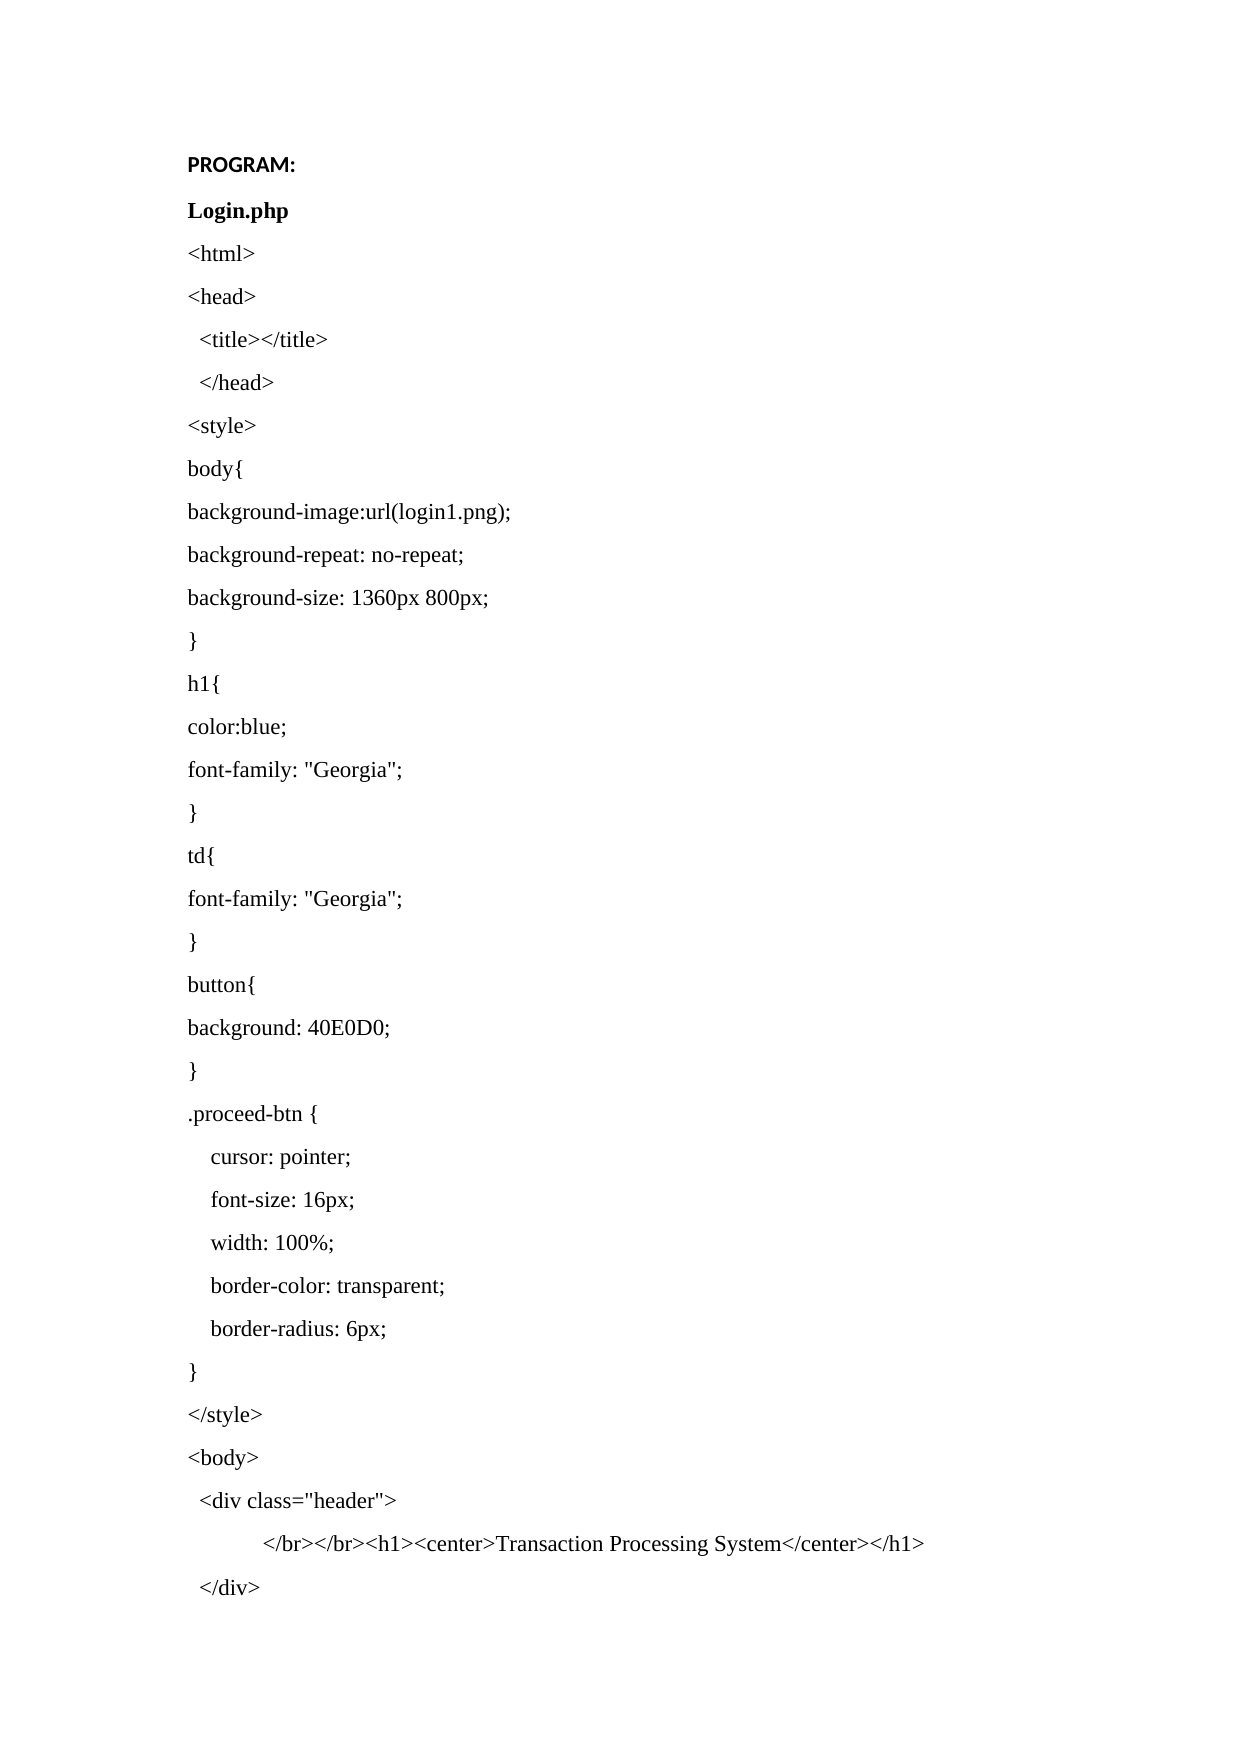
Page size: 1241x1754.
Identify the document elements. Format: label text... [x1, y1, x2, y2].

text <body> [187, 1444, 1053, 1471]
text </head> [187, 369, 1053, 395]
text <head> [187, 283, 1053, 309]
text background-repeat: no-repeat; [187, 541, 1053, 567]
text button{ [187, 971, 1053, 998]
text font-family: "Georgia"; [187, 885, 1053, 912]
text } [187, 627, 1053, 653]
text color:blue; [187, 713, 1053, 739]
text } [187, 928, 1053, 954]
text font-size: 16px; [187, 1186, 1053, 1213]
text border-radius: 6px; [187, 1315, 1053, 1342]
text } [187, 1358, 1053, 1385]
text <div class="header"> [187, 1487, 1053, 1514]
text .proceed-btn { [187, 1100, 1053, 1127]
text </style> [187, 1401, 1053, 1428]
text <style> [187, 412, 1053, 438]
text <title></title> [187, 326, 1053, 352]
text width: 100%; [187, 1229, 1053, 1256]
text <html> [187, 240, 1053, 266]
text td{ [187, 842, 1053, 868]
text background-image:url(login1.png); [187, 498, 1053, 524]
text h1{ [187, 670, 1053, 696]
text cursor: pointer; [187, 1143, 1053, 1170]
text </br></br><h1><center>Transaction Processing System</center></h1> [187, 1531, 1053, 1557]
text body{ [187, 455, 1053, 481]
text </div> [187, 1573, 1053, 1600]
text background-size: 1360px 800px; [187, 584, 1053, 610]
text Login.php [187, 197, 1053, 223]
text } [187, 1057, 1053, 1084]
text background: 40E0D0; [187, 1014, 1053, 1041]
text PROGRAM: [187, 150, 1053, 178]
text border-color: transparent; [187, 1272, 1053, 1299]
text font-family: "Georgia"; [187, 756, 1053, 782]
text } [187, 799, 1053, 826]
